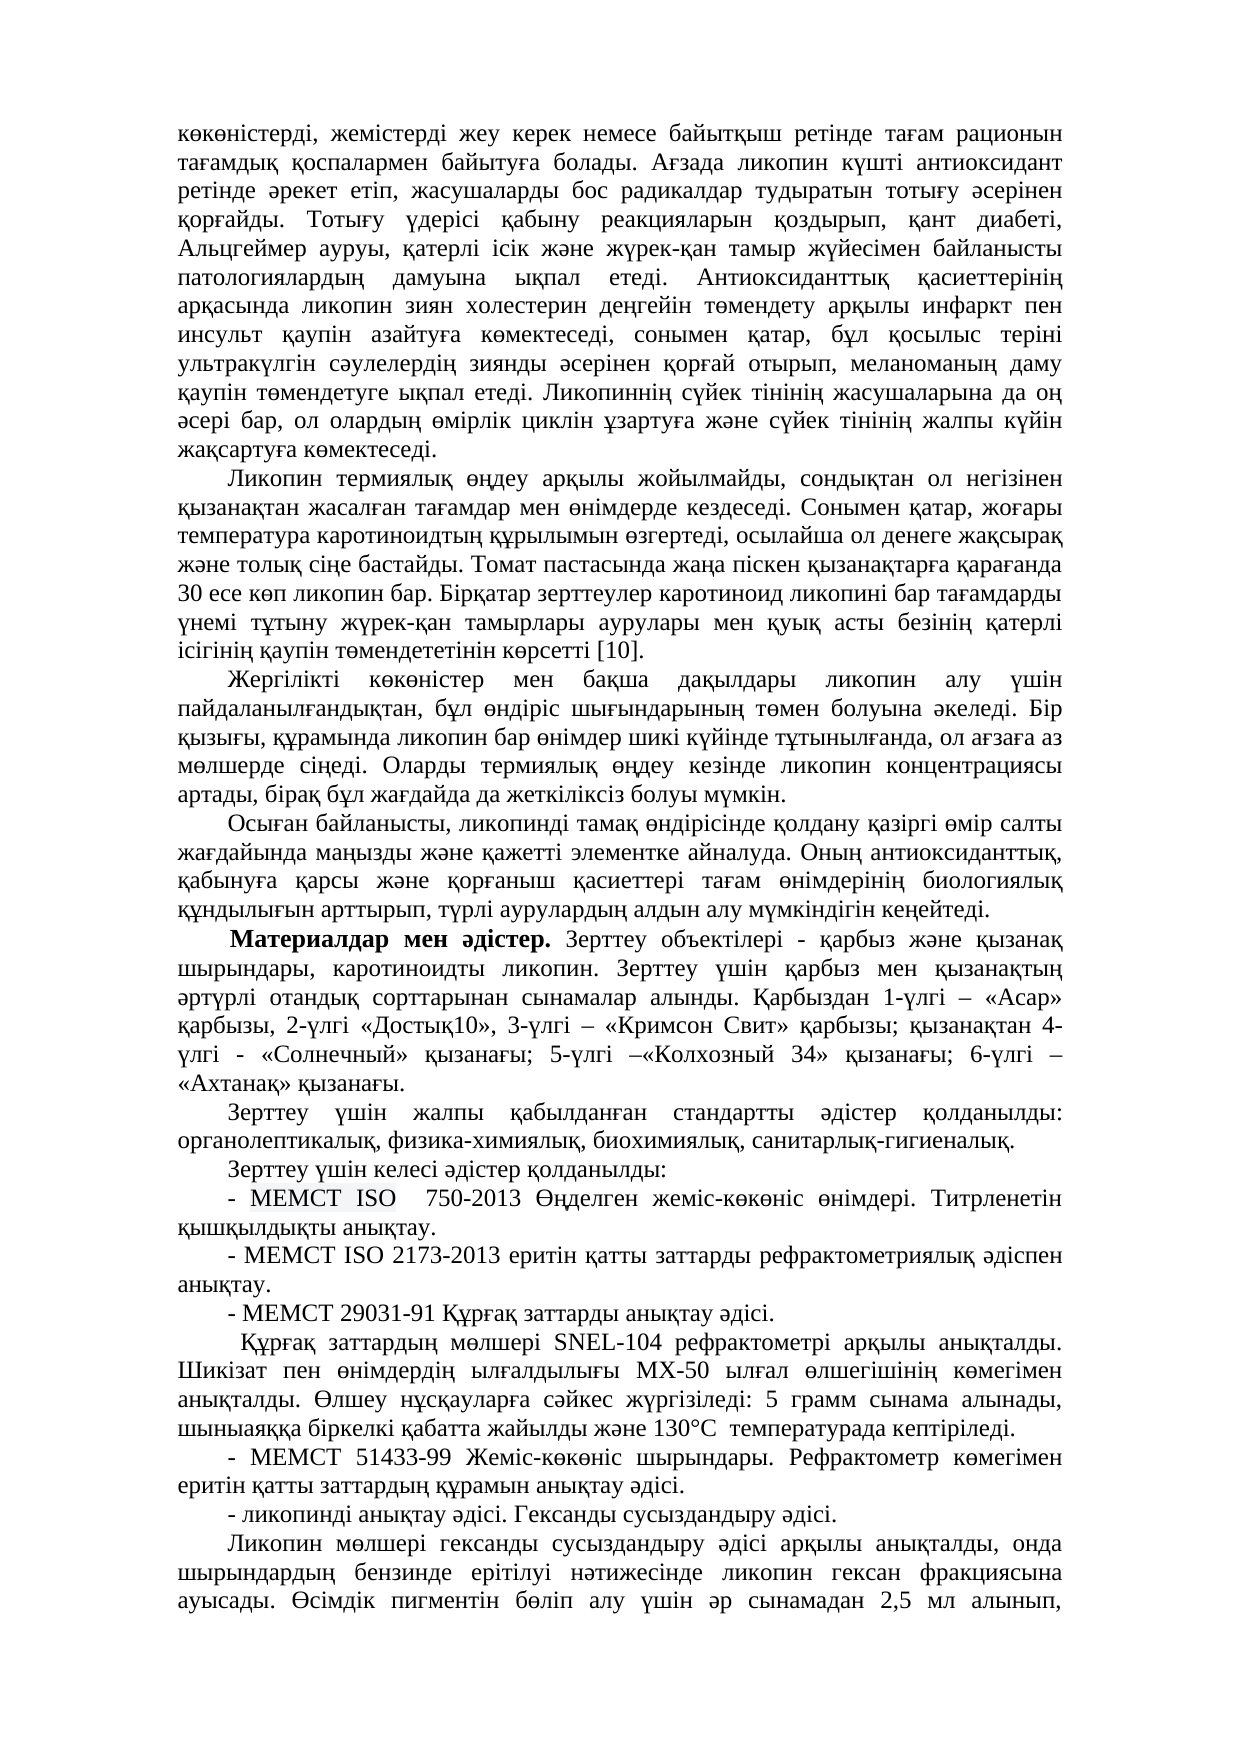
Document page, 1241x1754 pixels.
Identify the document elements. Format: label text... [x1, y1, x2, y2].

text Ликопин термиялық өңдеу арқылы жойылмайды, сондықтан ол негізінен қызанақтан жасалған тағамдар мен өнімдерде кездеседі. Сонымен қатар, жоғары температура каротиноидтың құрылымын өзгертеді, осылайша ол денеге жақсырақ және толық сіңе бастайды. Томат пастасында жаңа піскен қызанақтарға қарағанда 30 есе көп ликопин бар. Бірқатар зерттеулер каротиноид ликопині бар тағамдарды үнемі тұтыну жүрек-қан тамырлары аурулары мен қуық асты безінің қатерлі ісігінің қаупін төмендететінін көрсетті [10]. [177, 463, 1063, 664]
text Материалдар мен әдістер. Зерттеу объектілері - қарбыз және қызанақ шырындары, каротиноидты ликопин. Зерттеу үшін қарбыз мен қызанақтың әртүрлі отандық сорттарынан сынамалар алынды. Қарбыздан 1-үлгі – «Асар» қарбызы, 2-үлгі «Достық10», 3-үлгі – «Кримсон Свит» қарбызы; қызанақтан 4-үлгі - «Солнечный» қызанағы; 5-үлгі –«Колхозный 34» қызанағы; 6-үлгі – «Ахтанақ» қызанағы. [177, 923, 1063, 1097]
text - МЕМСТ ISO 2173-2013 еритін қатты заттарды рефрактометриялық әдіспен анықтау. [177, 1241, 1063, 1298]
text Зерттеу үшін келесі әдістер қолданылды: [177, 1154, 1063, 1183]
text Осыған байланысты, ликопинді тамақ өндірісінде қолдану қазіргі өмір салты жағдайында маңызды және қажетті элементке айналуда. Оның антиоксиданттық, қабынуға қарсы және қорғаныш қасиеттері тағам өнімдерінің биологиялық құндылығын арттырып, түрлі аурулардың алдын алу мүмкіндігін кеңейтеді. [177, 808, 1063, 923]
text - МЕМСТ ISO 750-2013 Өңделген жеміс-көкөніс өнімдері. Титрленетін қышқылдықты анықтау. [177, 1183, 1063, 1241]
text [177, 1528, 1063, 1614]
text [177, 118, 1063, 463]
text Зерттеу үшін жалпы қабылданған стандартты әдістер қолданылды: органолептикалық, физика-химиялық, биохимиялық, санитарлық-гигиеналық. [177, 1097, 1063, 1154]
text - МЕМСТ 29031-91 Құрғақ заттарды анықтау әдісі. [177, 1298, 1063, 1327]
text Құрғақ заттардың мөлшері SNEL-104 рефрактометрі арқылы анықталды. Шикізат пен өнімдердің ылғалдылығы MX-50 ылғал өлшегішінің көмегімен анықталды. Өлшеу нұсқауларға сәйкес жүргізіледі: 5 грамм сынама алынады, шыныаяққа біркелкі қабатта жайылды және 130°С температурада кептіріледі. [177, 1327, 1063, 1442]
text Жергілікті көкөністер мен бақша дақылдары ликопин алу үшін пайдаланылғандықтан, бұл өндіріс шығындарының төмен болуына әкеледі. Бір қызығы, құрамында ликопин бар өнімдер шикі күйінде тұтынылғанда, ол ағзаға аз мөлшерде сіңеді. Оларды термиялық өңдеу кезінде ликопин концентрациясы артады, бірақ бұл жағдайда да жеткіліксіз болуы мүмкін. [177, 664, 1063, 808]
text - МЕМСТ 51433-99 Жеміс-көкөніс шырындары. Рефрактометр көмегімен еритін қатты заттардың құрамын анықтау әдісі. [177, 1442, 1063, 1499]
text - ликопинді анықтау әдісі. Гександы сусыздандыру әдісі. [177, 1499, 1063, 1528]
